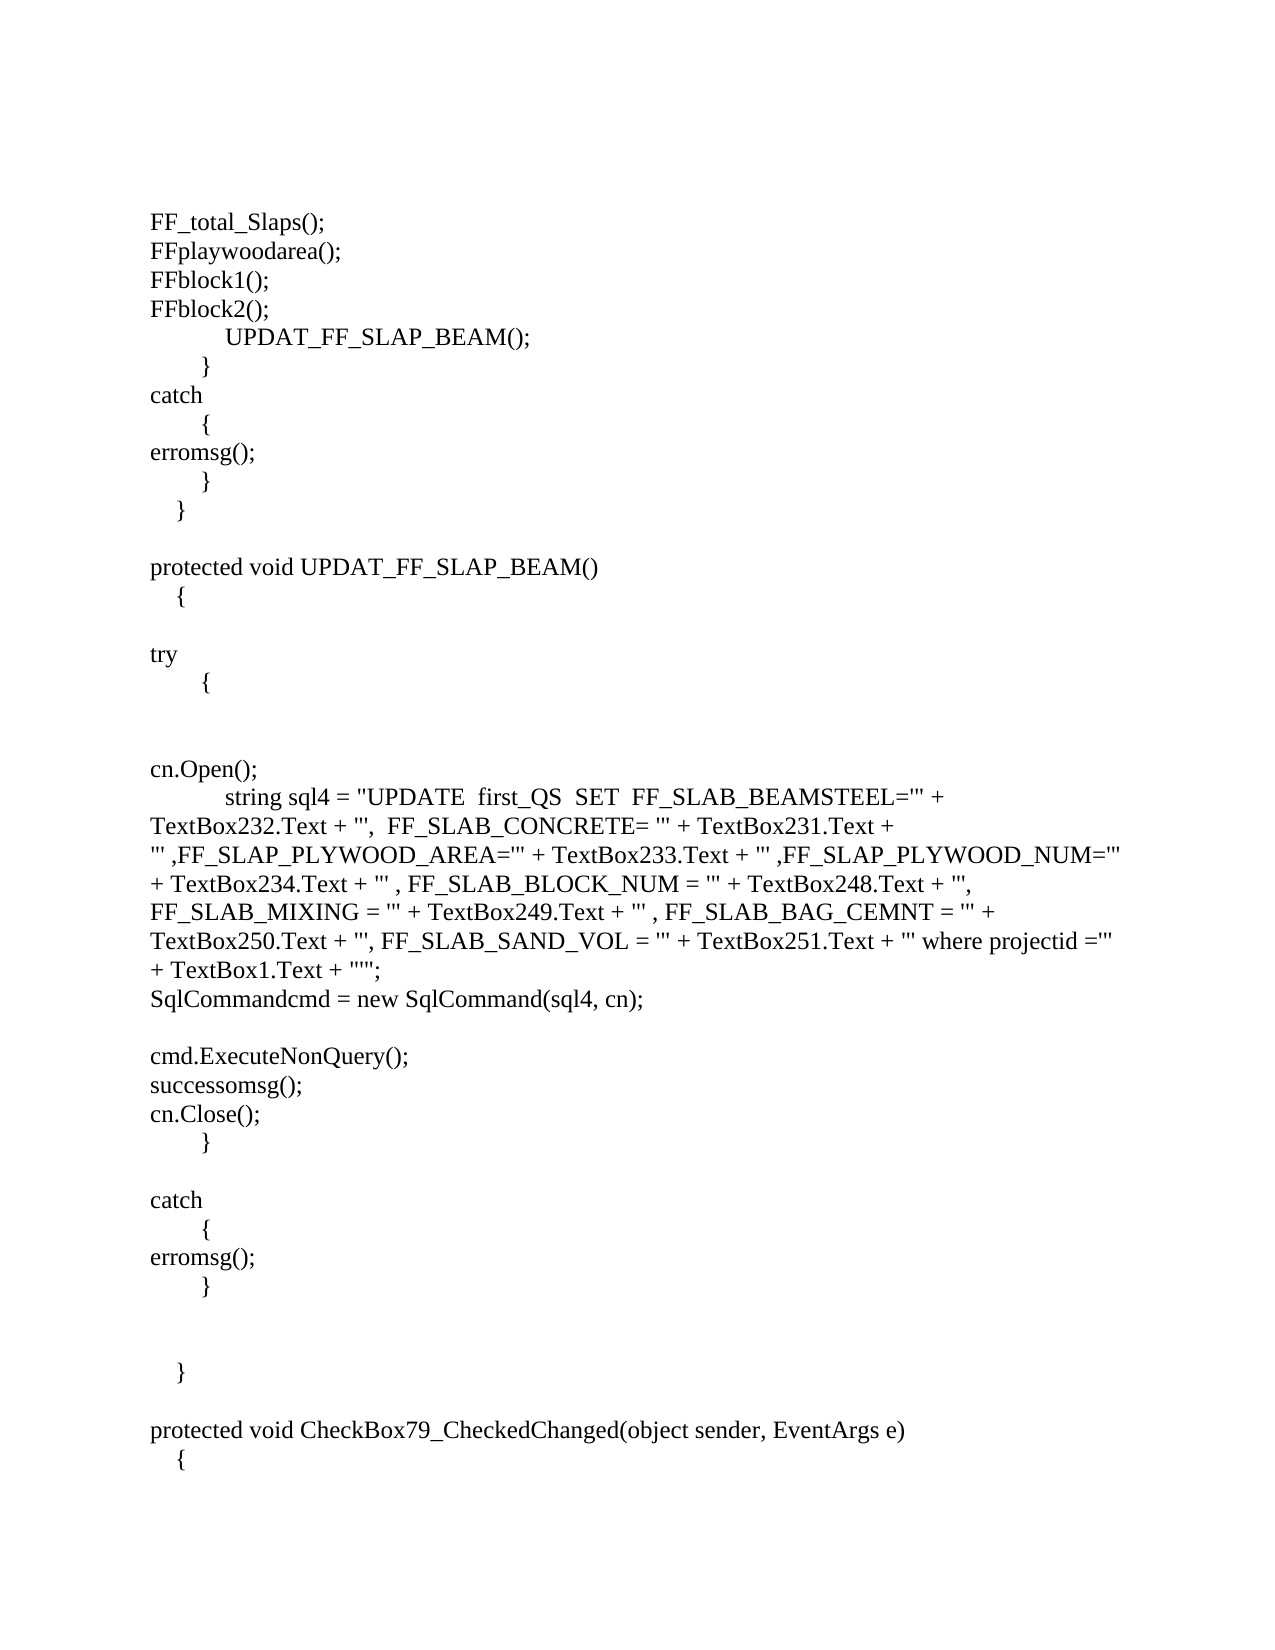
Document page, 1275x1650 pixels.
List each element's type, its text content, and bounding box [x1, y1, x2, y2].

text FFplaywoodarea(); [150, 236, 1125, 265]
text try [150, 639, 1125, 667]
text } [150, 1357, 1125, 1386]
text cmd.ExecuteNonQuery(); [150, 1041, 1125, 1070]
text { [150, 581, 1125, 610]
text FFblock2(); [150, 294, 1125, 322]
text } [150, 1271, 1125, 1300]
text { [150, 667, 1125, 696]
text erromsg(); [150, 437, 1125, 466]
text catch [150, 1185, 1125, 1214]
text successomsg(); [150, 1070, 1125, 1099]
text cn.Close(); [150, 1099, 1125, 1127]
text cn.Open(); [150, 754, 1125, 782]
text } [150, 1127, 1125, 1156]
text { [150, 1214, 1125, 1242]
text protected void UPDAT_FF_SLAP_BEAM() [150, 552, 1125, 581]
text FF_total_Slaps(); [150, 207, 1125, 236]
text FFblock1(); [150, 265, 1125, 294]
text { [150, 1444, 1125, 1472]
text { [150, 409, 1125, 437]
text } [150, 351, 1125, 380]
text UPDAT_FF_SLAP_BEAM(); [150, 322, 1125, 351]
text SqlCommandcmd = new SqlCommand(sql4, cn); [150, 984, 1125, 1012]
text erromsg(); [150, 1242, 1125, 1271]
text string sql4 = "UPDATE first_QS SET FF_SLAB_BEAMSTEEL='" + TextBox232.Text + "', FF_SLAB_CONCRETE= '" + TextBox231.Text + "' ,FF_SLAP_PLYWOOD_AREA='" + TextBox233.Text + "' ,FF_SLAP_PLYWOOD_NUM='" + TextBox234.Text + "' , FF_SLAB_BLOCK_NUM = '" + TextBox248.Text + "', FF_SLAB_MIXING = '" + TextBox249.Text + "' , FF_SLAB_BAG_CEMNT = '" + TextBox250.Text + "', FF_SLAB_SAND_VOL = '" + TextBox251.Text + "' where projectid ='" + TextBox1.Text + "'"; [150, 782, 1125, 984]
text protected void CheckBox79_CheckedChanged(object sender, EventArgs e) [150, 1415, 1125, 1444]
text } [150, 466, 1125, 495]
text } [150, 495, 1125, 524]
text catch [150, 380, 1125, 409]
